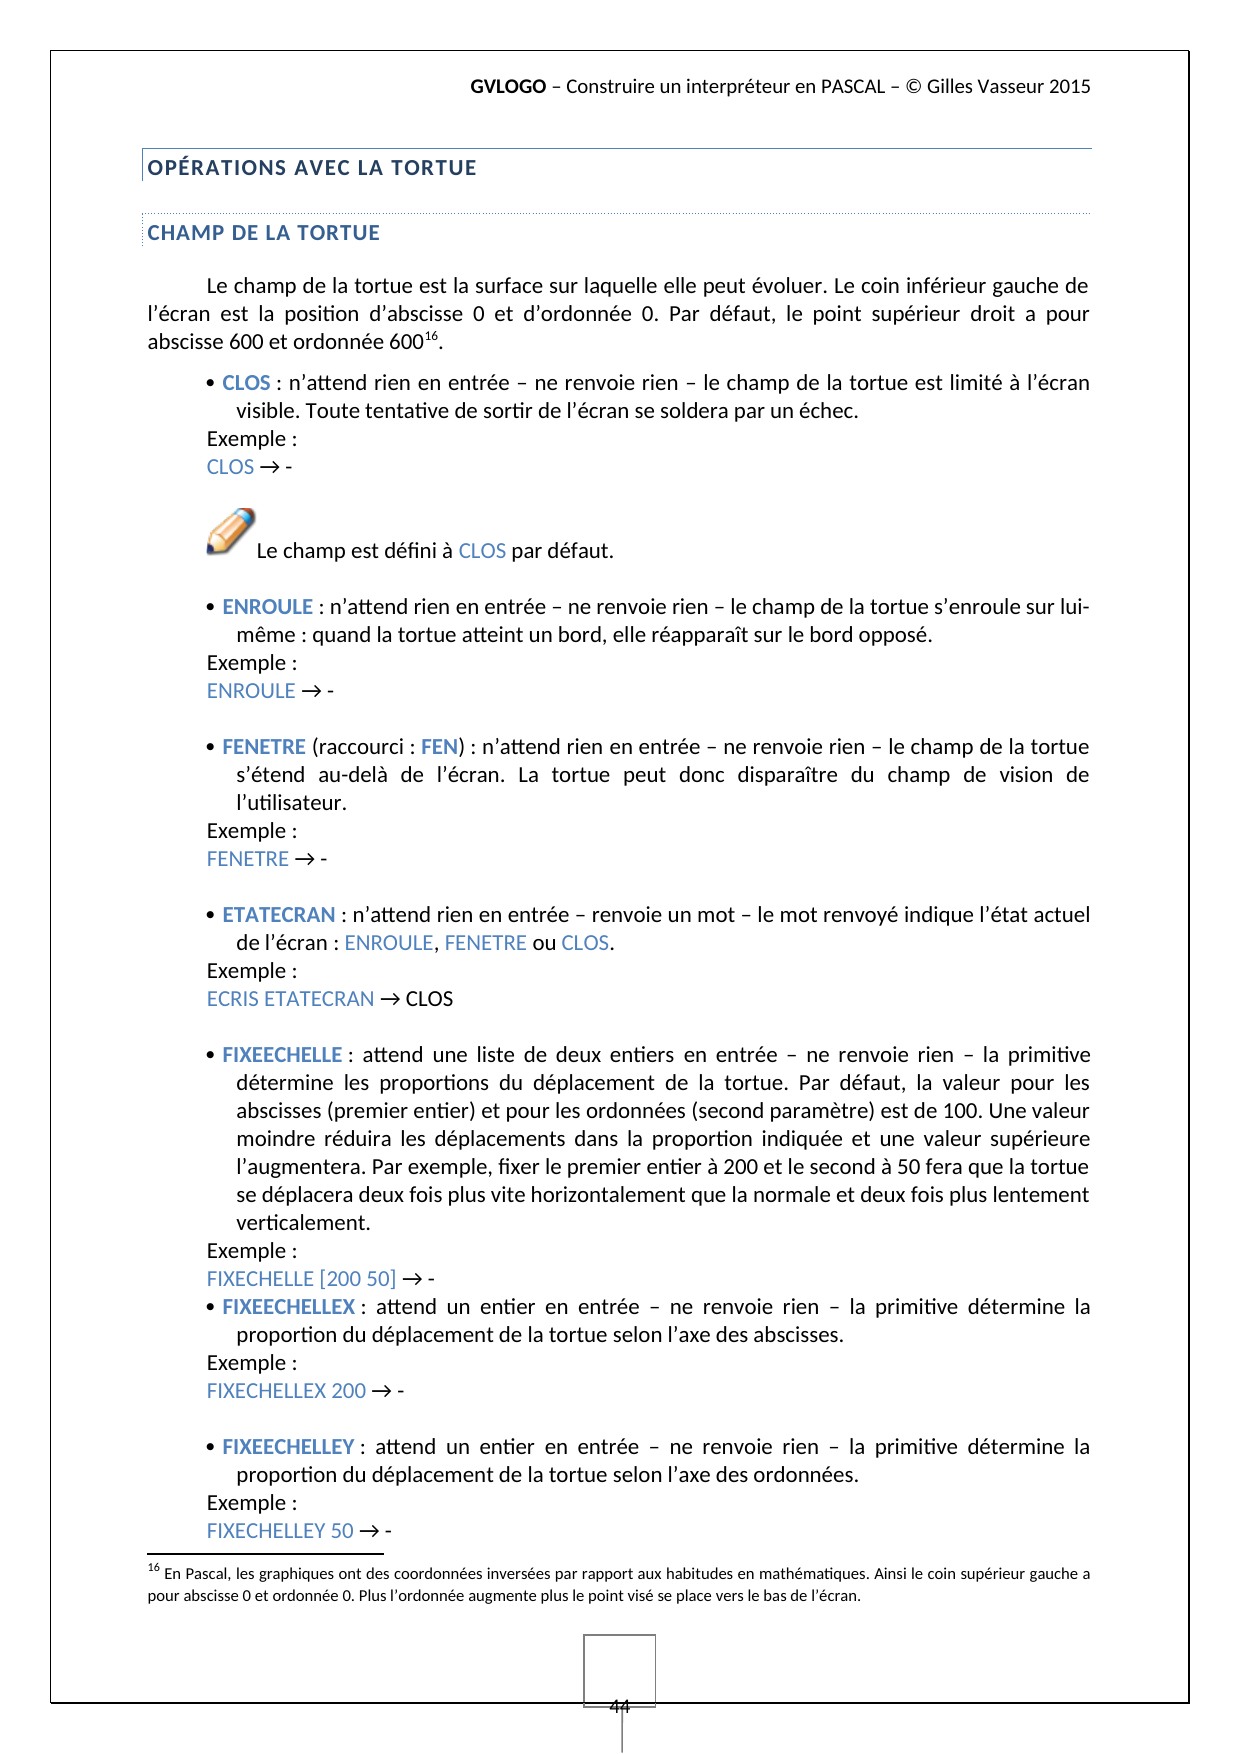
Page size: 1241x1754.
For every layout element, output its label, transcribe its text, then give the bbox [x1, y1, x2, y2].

text FIXECHELLEY 50 → - [147, 1516, 1092, 1544]
list FIXEECHELLEY : attend un entier en entrée – ne renvoie rien – la primitive détermine la proportion du déplacement de la tortue selon l’axe des ordonnées. [207, 1432, 1092, 1488]
text FIXECHELLE [200 50] → - [147, 1264, 1092, 1292]
list ETATECRAN : n’attend rien en entrée – renvoie un mot – le mot renvoyé indique l’état actuel de l’écran : ENROULE, FENETRE ou CLOS. [207, 900, 1092, 956]
subtitle Champ de la tortue [142, 213, 1092, 246]
text CLOS → - [147, 452, 1092, 480]
text Exemple : [147, 1348, 1092, 1376]
text Le champ de la tortue est la surface sur laquelle elle peut évoluer. Le coin inférieur gauche de l’écran est la position d’abscisse 0 et d’ordonnée 0. Par défaut, le point supérieur droit a pour abscisse 600 et ordonnée 600. [147, 271, 1092, 355]
text Exemple : [147, 648, 1092, 676]
text Le champ est défini à CLOS par défaut. [147, 508, 1092, 564]
text FIXECHELLEX 200 → - [147, 1376, 1092, 1404]
list CLOS : n’attend rien en entrée – ne renvoie rien – le champ de la tortue est limité à l’écran visible. Toute tentative de sortir de l’écran se soldera par un échec. [207, 368, 1092, 424]
text Exemple : [147, 1488, 1092, 1516]
text Exemple : [147, 1236, 1092, 1264]
list FIXEECHELLE : attend une liste de deux entiers en entrée – ne renvoie rien – la primitive détermine les proportions du déplacement de la tortue. Par défaut, la valeur pour les abscisses (premier entier) et pour les ordonnées (second paramètre) est de 100. Une valeur moindre réduira les déplacements dans la proportion indiquée et une valeur supérieure l’augmentera. Par exemple, fixer le premier entier à 200 et le second à 50 fera que la tortue se déplacera deux fois plus vite horizontalement que la normale et deux fois plus lentement verticalement. [207, 1040, 1092, 1236]
text Exemple : [147, 956, 1092, 984]
subtitle Opérations avec la tortue [143, 149, 1092, 181]
text Exemple : [147, 424, 1092, 452]
text Exemple : [147, 816, 1092, 844]
text ENROULE → - [147, 676, 1092, 704]
list FIXEECHELLEX : attend un entier en entrée – ne renvoie rien – la primitive détermine la proportion du déplacement de la tortue selon l’axe des abscisses. [207, 1292, 1092, 1348]
text FENETRE → - [147, 844, 1092, 872]
list ENROULE : n’attend rien en entrée – ne renvoie rien – le champ de la tortue s’enroule sur lui-même : quand la tortue atteint un bord, elle réapparaît sur le bord opposé. [207, 592, 1092, 648]
picture [206, 508, 257, 558]
list FENETRE (raccourci : FEN) : n’attend rien en entrée – ne renvoie rien – le champ de la tortue s’étend au-delà de l’écran. La tortue peut donc disparaître du champ de vision de l’utilisateur. [207, 732, 1092, 816]
text ECRIS ETATECRAN → CLOS [147, 984, 1092, 1012]
